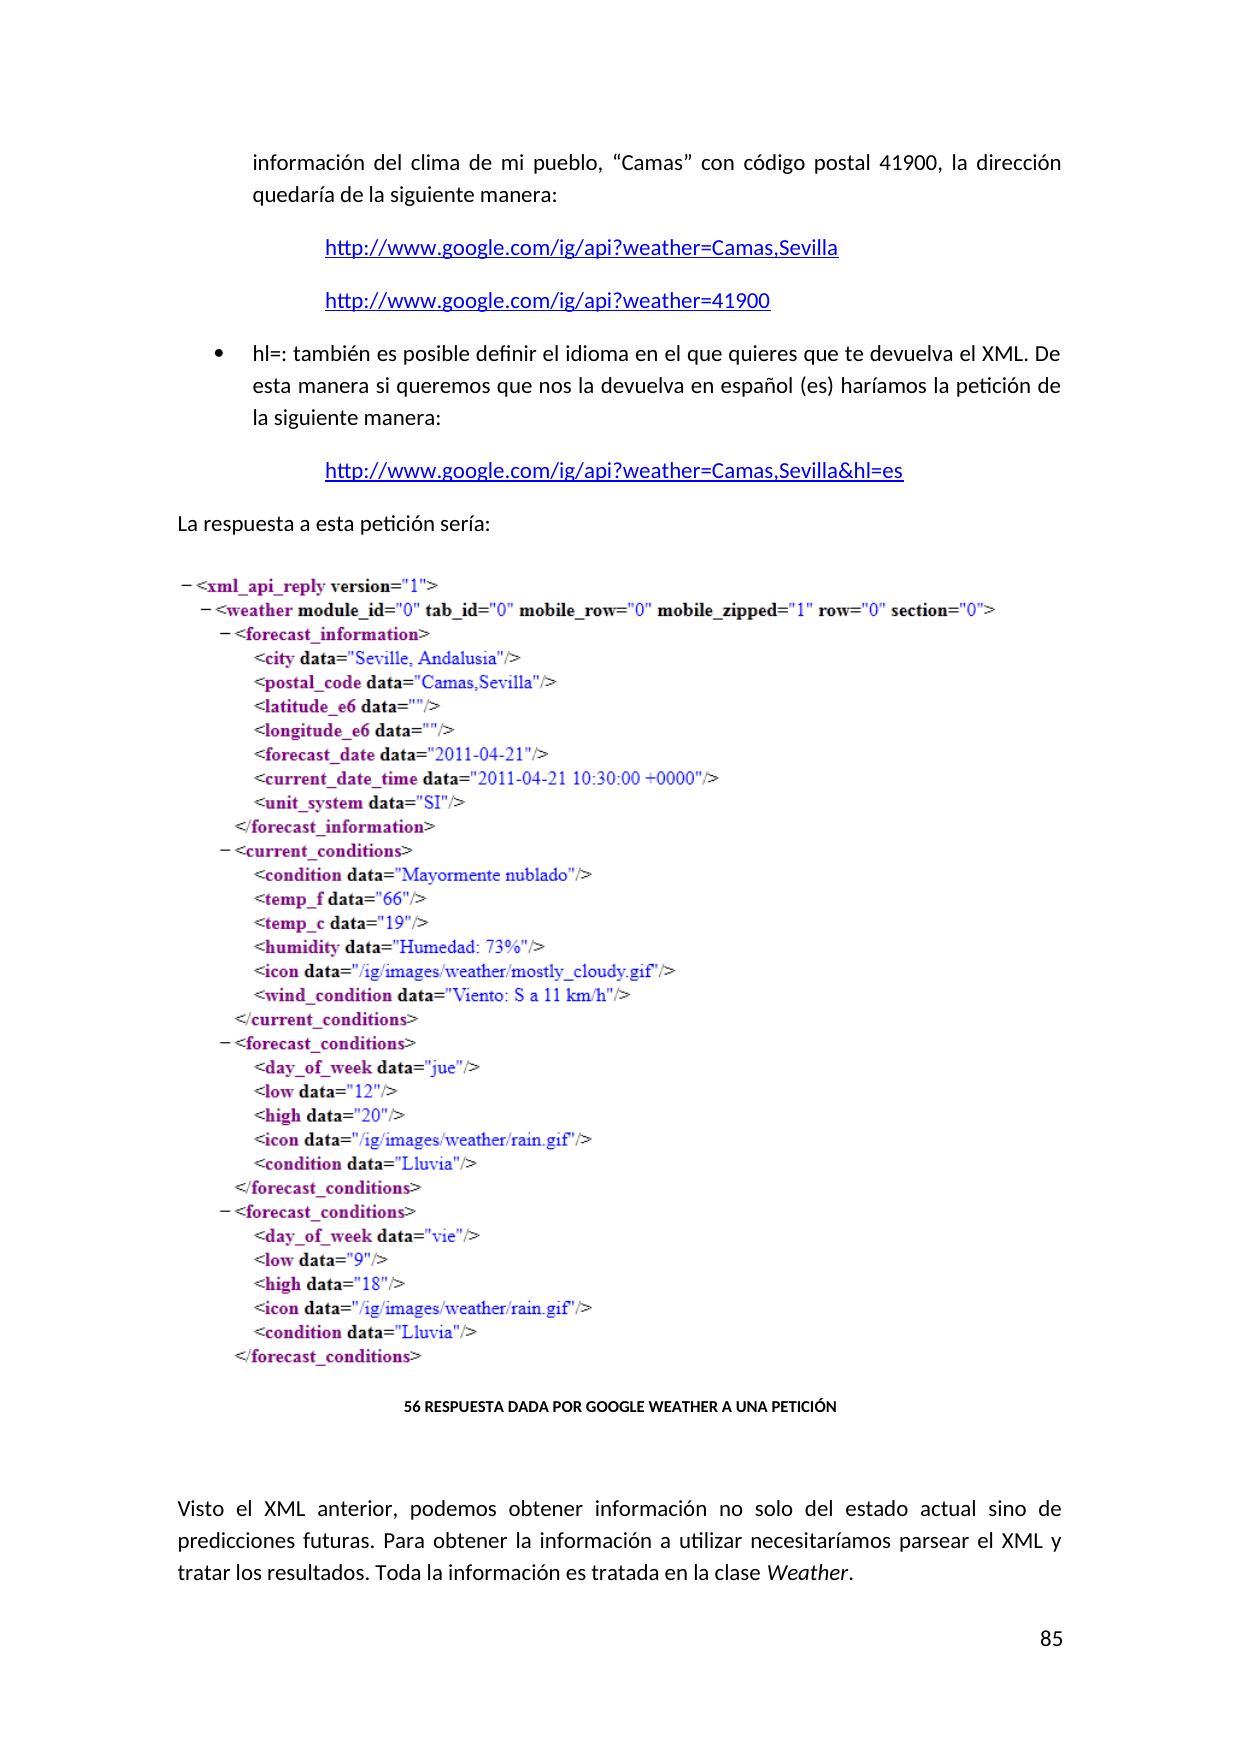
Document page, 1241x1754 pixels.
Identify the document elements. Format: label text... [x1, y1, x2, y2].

list hl=: también es posible definir el idioma en el que quieres que te devuelva el XML. De esta manera si queremos que nos la devuelva en español (es) haríamos la petición de la siguiente manera: [215, 339, 1063, 431]
text Visto el XML anterior, podemos obtener información no solo del estado actual sino de predicciones futuras. Para obtener la información a utilizar necesitaríamos parsear el XML y tratar los resultados. Toda la información es tratada en la clase Weather. [177, 1494, 1063, 1586]
text La respuesta a esta petición sería: [177, 509, 1063, 537]
picture [177, 562, 1063, 1372]
text http://www.google.com/ig/api?weather=Camas,Sevilla&hl=es [252, 456, 1063, 484]
text http://www.google.com/ig/api?weather=Camas,Sevilla [325, 233, 1063, 261]
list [215, 148, 1063, 208]
text http://www.google.com/ig/api?weather=41900 [325, 286, 1063, 314]
